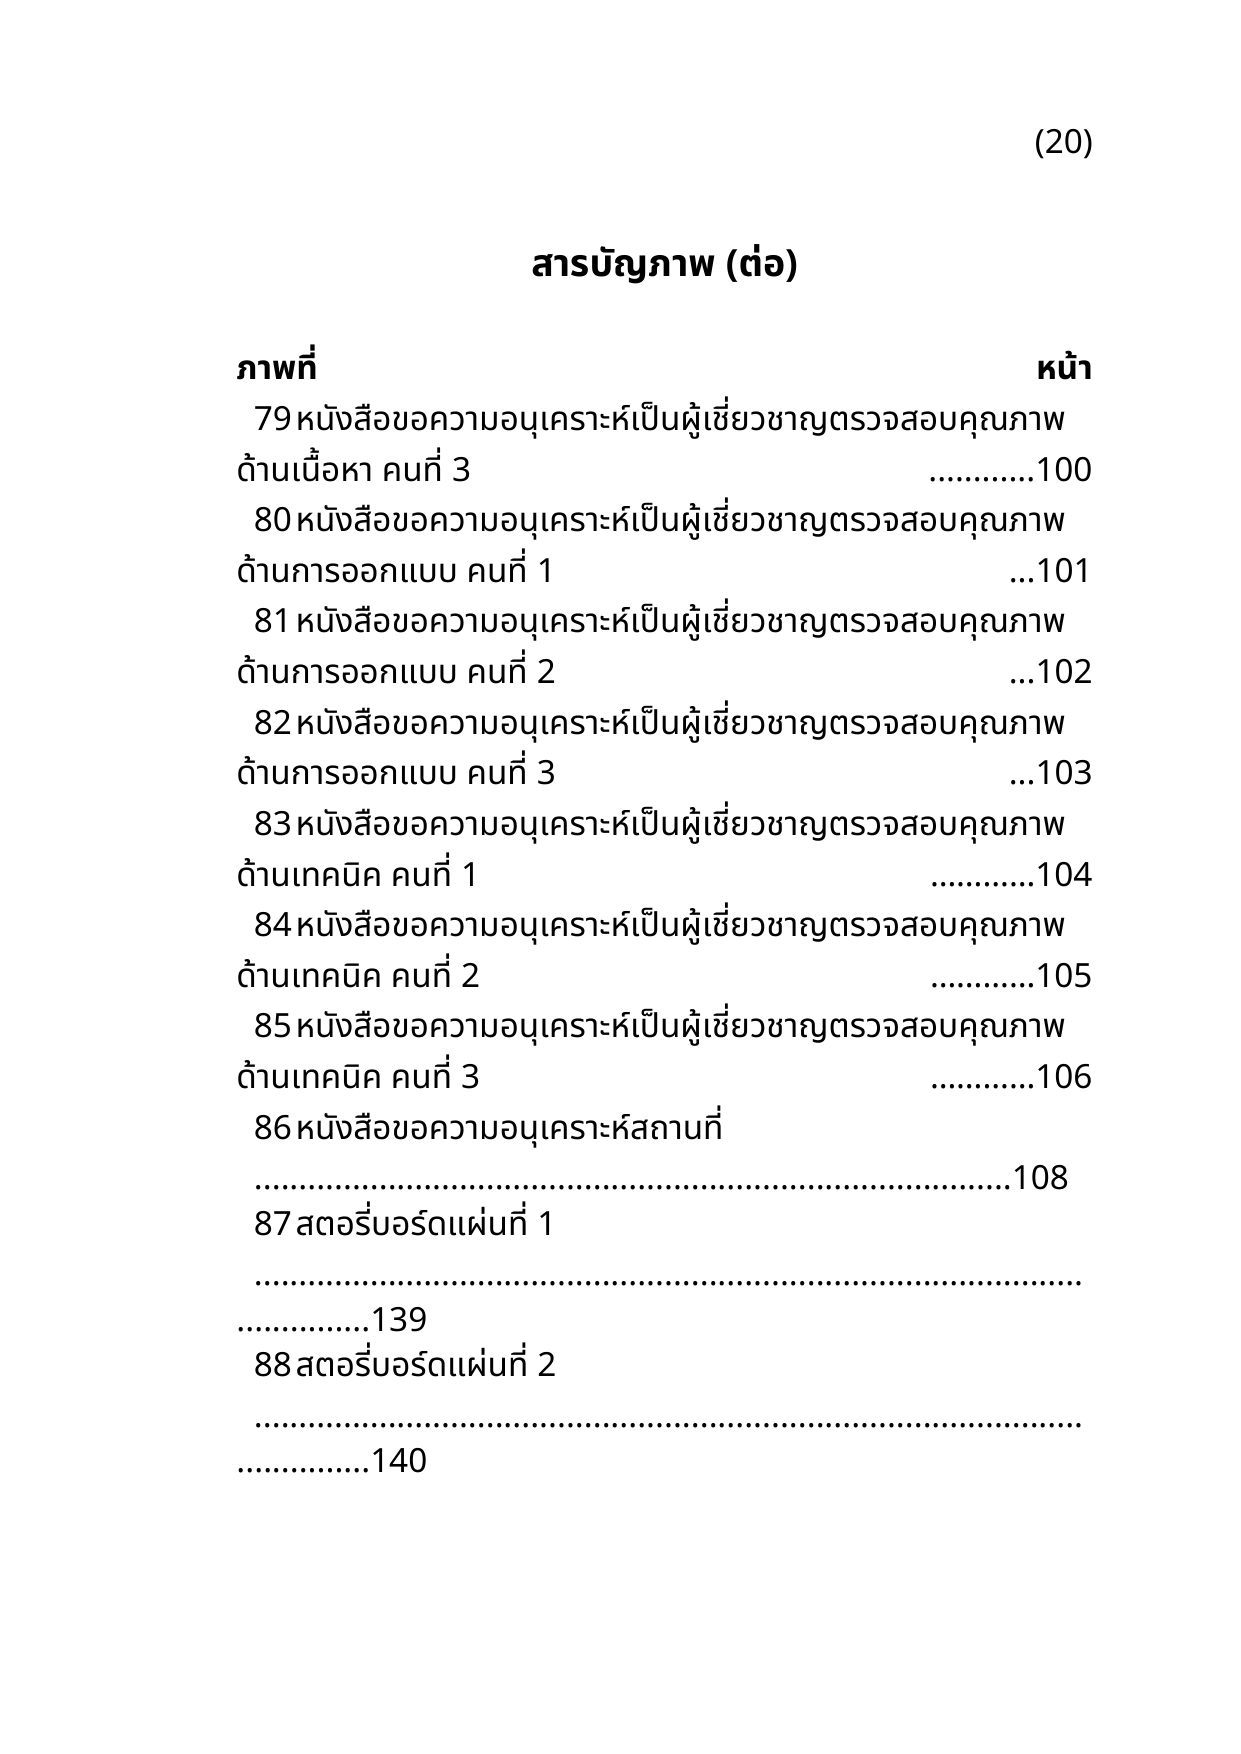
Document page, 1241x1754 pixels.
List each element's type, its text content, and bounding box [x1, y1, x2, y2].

text 80 หนังสือขอความอนุเคราะห์เป็นผู้เชี่ยวชาญตรวจสอบคุณภาพด้านการออกแบบ คนที่ 1 ...101 [236, 496, 1092, 597]
text 81 หนังสือขอความอนุเคราะห์เป็นผู้เชี่ยวชาญตรวจสอบคุณภาพด้านการออกแบบ คนที่ 2 ...102 [236, 597, 1092, 698]
text 84 หนังสือขอความอนุเคราะห์เป็นผู้เชี่ยวชาญตรวจสอบคุณภาพด้านเทคนิค คนที่ 2 …………105 [236, 901, 1092, 1002]
text ภาพที่ หน้า [236, 344, 1092, 395]
text 87 สตอรี่บอร์ดแผ่นที่ 1 ............................................................................................................139 [236, 1199, 1092, 1341]
text 86 หนังสือขอความอนุเคราะห์สถานที่ .....................................................................................108 [236, 1103, 1092, 1199]
text สารบัญภาพ (ต่อ) [236, 236, 1092, 293]
text 79 หนังสือขอความอนุเคราะห์เป็นผู้เชี่ยวชาญตรวจสอบคุณภาพด้านเนื้อหา คนที่ 3 ............100 [236, 395, 1092, 496]
text 85 หนังสือขอความอนุเคราะห์เป็นผู้เชี่ยวชาญตรวจสอบคุณภาพด้านเทคนิค คนที่ 3 …………106 [236, 1002, 1092, 1103]
text 83 หนังสือขอความอนุเคราะห์เป็นผู้เชี่ยวชาญตรวจสอบคุณภาพด้านเทคนิค คนที่ 1 …………104 [236, 800, 1092, 901]
text 82 หนังสือขอความอนุเคราะห์เป็นผู้เชี่ยวชาญตรวจสอบคุณภาพด้านการออกแบบ คนที่ 3 ...103 [236, 698, 1092, 800]
text 88 สตอรี่บอร์ดแผ่นที่ 2 ............................................................................................................140 [236, 1341, 1092, 1482]
